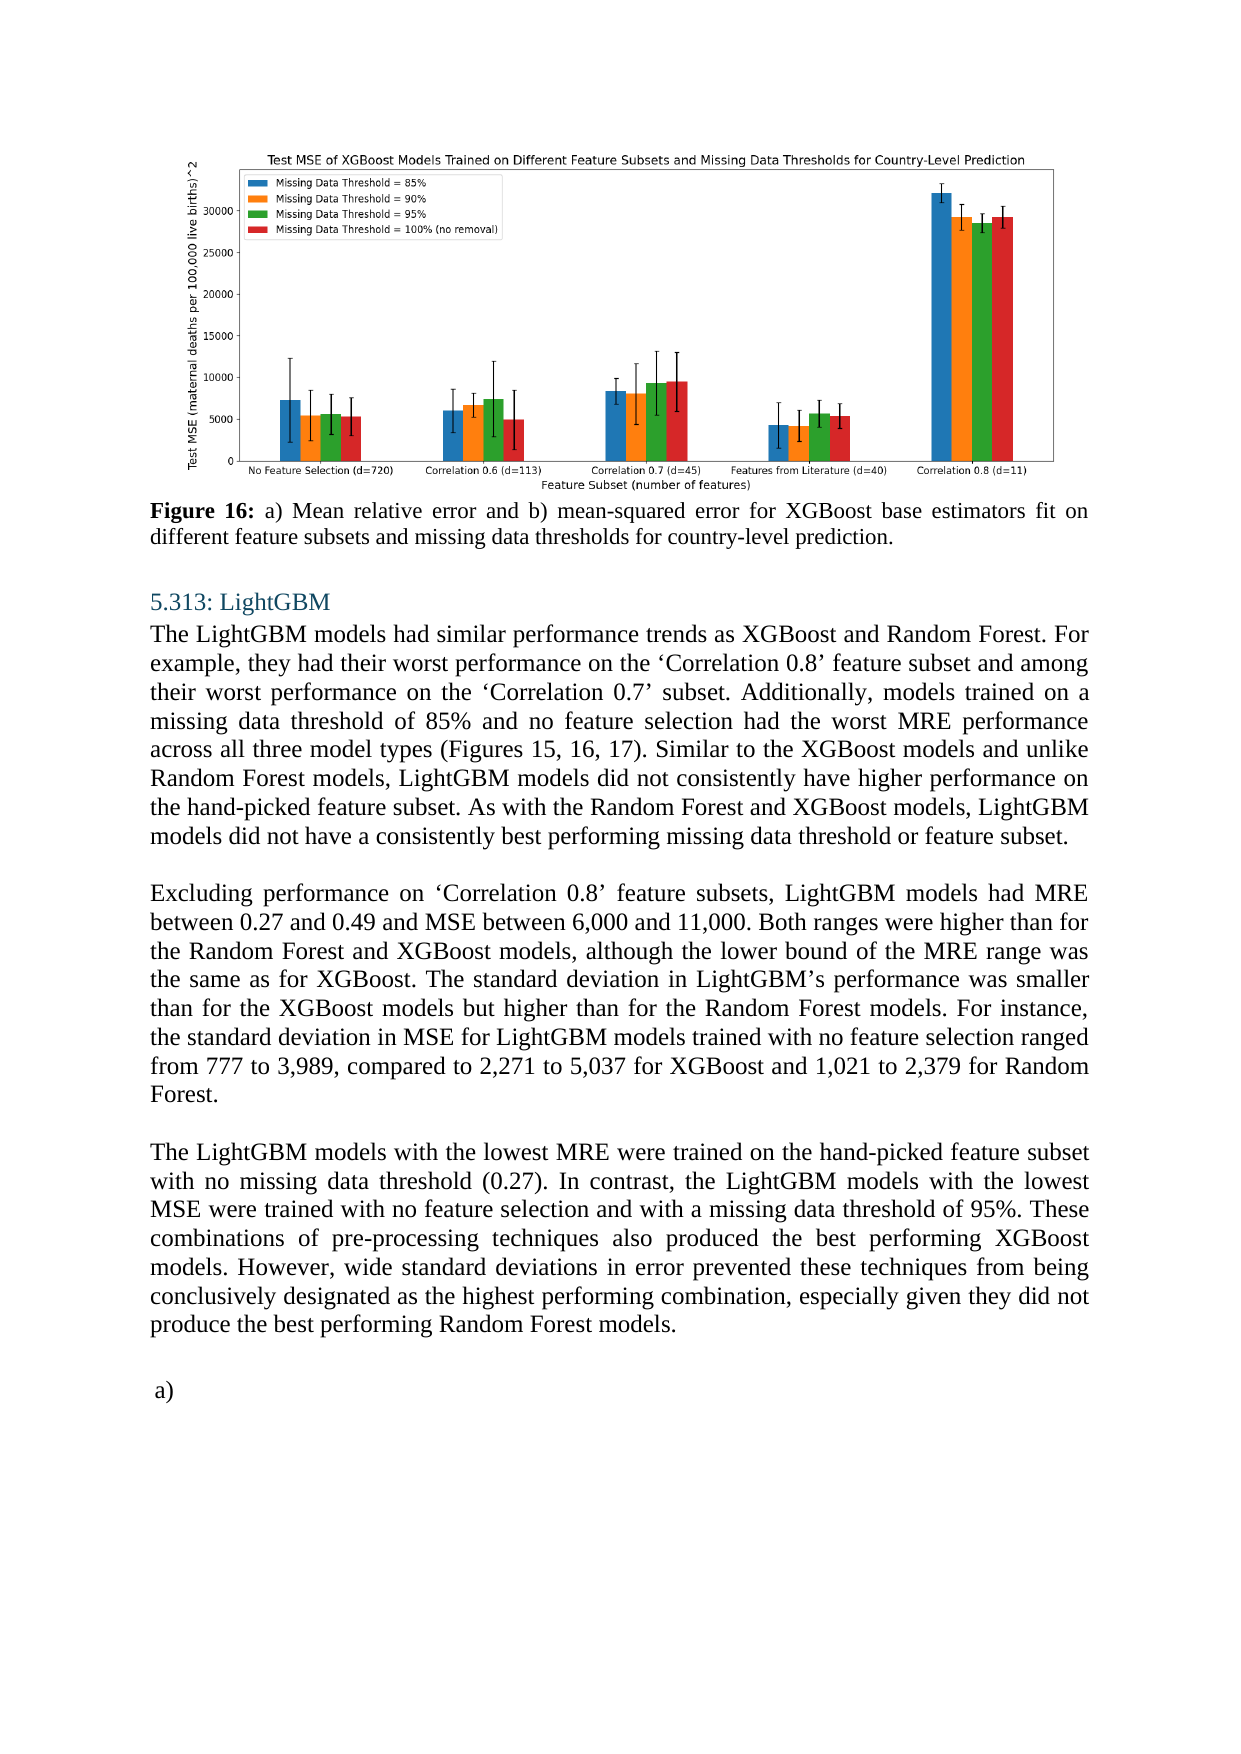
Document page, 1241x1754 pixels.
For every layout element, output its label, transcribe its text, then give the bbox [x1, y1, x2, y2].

text Excluding performance on ‘Correlation 0.8’ feature subsets, LightGBM models had MRE between 0.27 and 0.49 and MSE between 6,000 and 11,000. Both ranges were higher than for the Random Forest and XGBoost models, although the lower bound of the MRE range was the same as for XGBoost. The standard deviation in LightGBM’s performance was smaller than for the XGBoost models but higher than for the Random Forest models. For instance, the standard deviation in MSE for LightGBM models trained with no feature selection ranged from 777 to 3,989, compared to 2,271 to 5,037 for XGBoost and 1,021 to 2,379 for Random Forest. [150, 878, 1090, 1108]
subtitle 5.313: LightGBM [150, 587, 1090, 615]
text The LightGBM models with the lowest MRE were trained on the hand-picked feature subset with no missing data threshold (0.27). In contrast, the LightGBM models with the lowest MSE were trained with no feature selection and with a missing data threshold of 95%. These combinations of pre-processing techniques also produced the best performing XGBoost models. However, wide standard deviations in error prevented these techniques from being conclusively designated as the highest performing combination, especially given they did not produce the best performing Random Forest models. [150, 1137, 1090, 1338]
text Figure 16: a) Mean relative error and b) mean-squared error for XGBoost base estimators fit on different feature subsets and missing data thresholds for country-level prediction. [150, 497, 1090, 549]
text The LightGBM models had similar performance trends as XGBoost and Random Forest. For example, they had their worst performance on the ‘Correlation 0.8’ feature subset and among their worst performance on the ‘Correlation 0.7’ subset. Additionally, models trained on a missing data threshold of 85% and no feature selection had the worst MRE performance across all three model types (Figures 15, 16, 17). Similar to the XGBoost models and unlike Random Forest models, LightGBM models did not consistently have higher performance on the hand-picked feature subset. As with the Random Forest and XGBoost models, LightGBM models did not have a consistently best performing missing data threshold or feature subset. [150, 619, 1090, 849]
picture [182, 150, 1058, 497]
